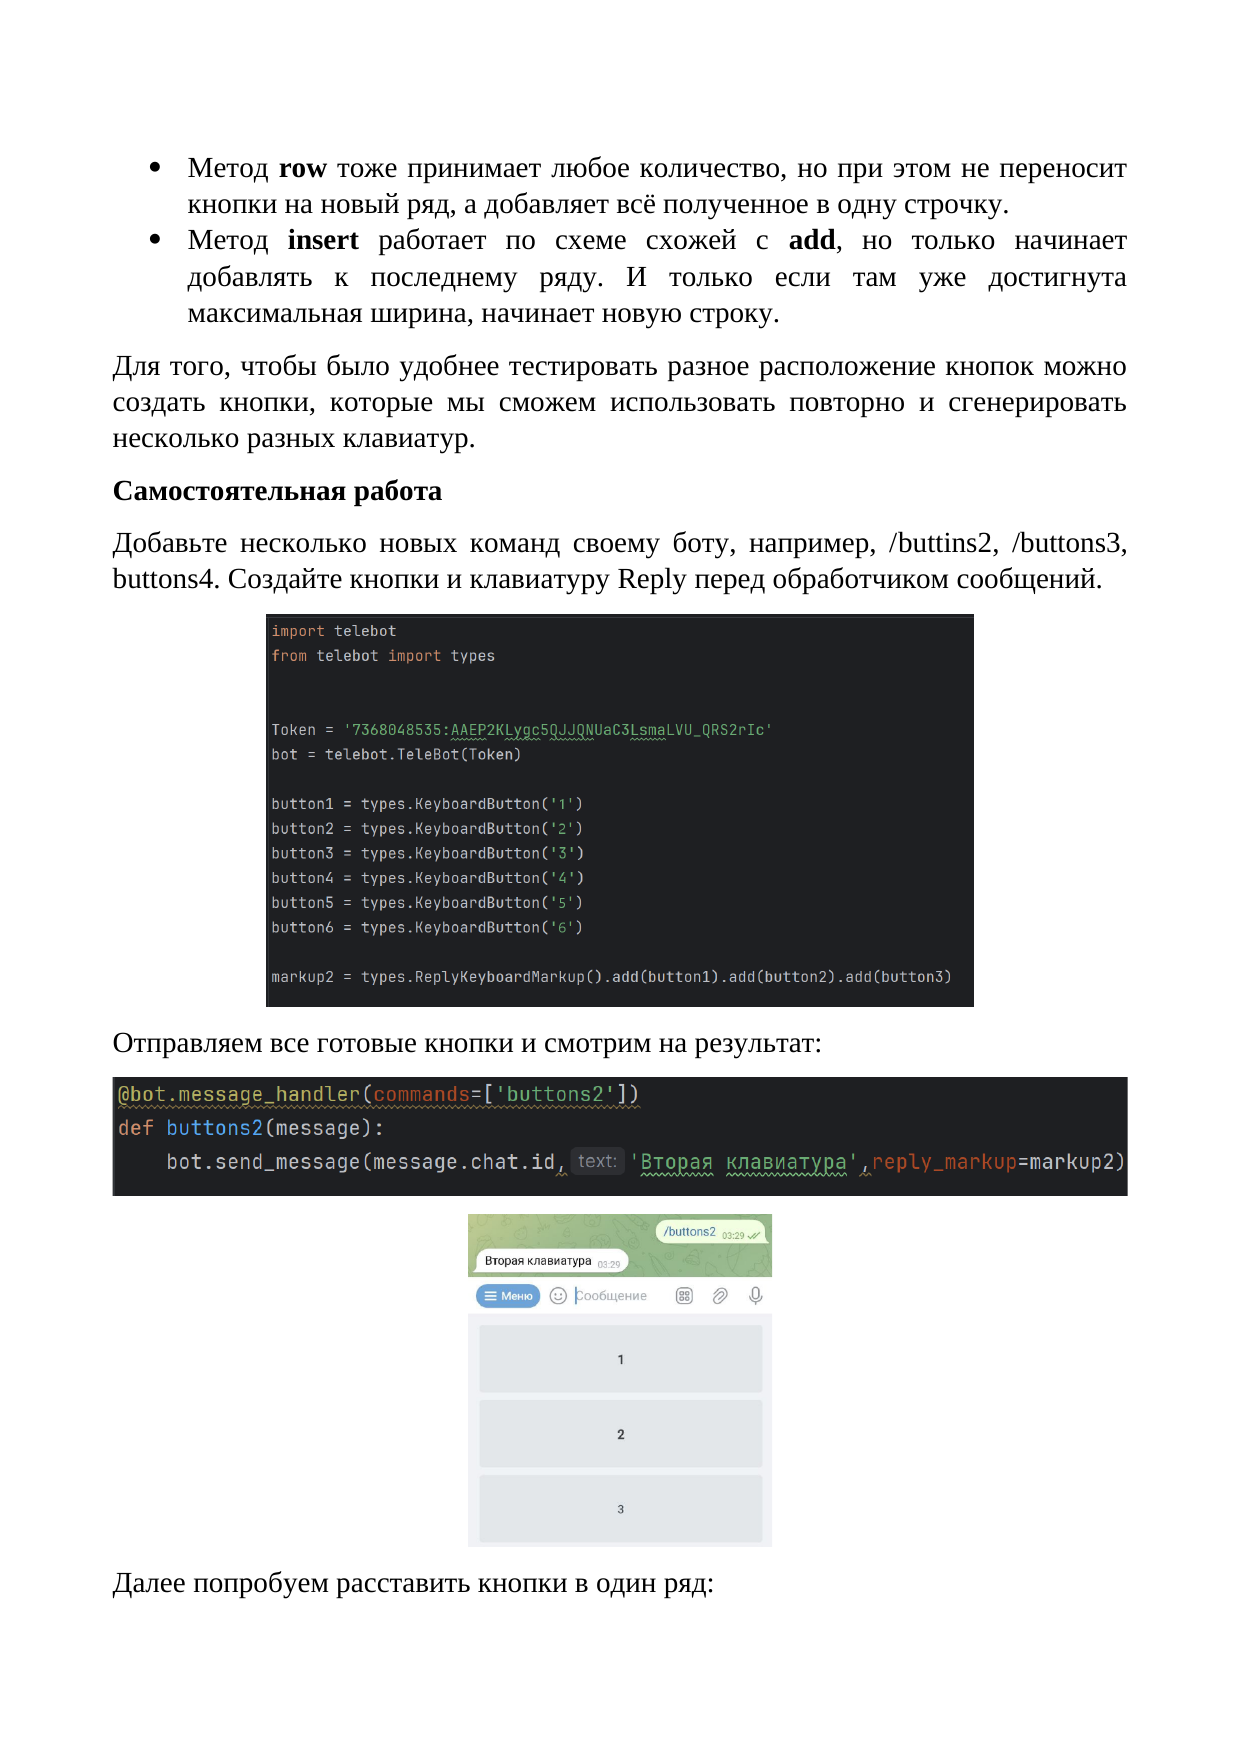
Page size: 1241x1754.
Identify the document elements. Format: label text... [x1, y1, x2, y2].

picture [266, 614, 974, 1007]
list Метод insert работает по схеме схожей с add, но только начинает добавлять к последнему ряду. И только если там уже достигнута максимальная ширина, начинает новую строку. [150, 222, 1128, 328]
text Для того, чтобы было удобнее тестировать разное расположение кнопок можно создать кнопки, которые мы сможем использовать повторно и сгенерировать несколько разных клавиатур. [112, 348, 1128, 453]
text Далее попробуем расставить кнопки в один ряд: [112, 1565, 1128, 1599]
text Отправляем все готовые кнопки и смотрим на результат: [112, 1025, 1128, 1058]
picture [468, 1214, 773, 1547]
text Добавьте несколько новых команд своему боту, например, /buttins2, /buttons3, buttons4. Создайте кнопки и клавиатуру Reply перед обработчиком сообщений. [112, 526, 1128, 595]
text Самостоятельная работа [112, 473, 1128, 506]
list Метод row тоже принимает любое количество, но при этом не переносит кнопки на новый ряд, а добавляет всё полученное в одну строчку. [150, 150, 1128, 220]
picture [112, 1077, 1128, 1196]
